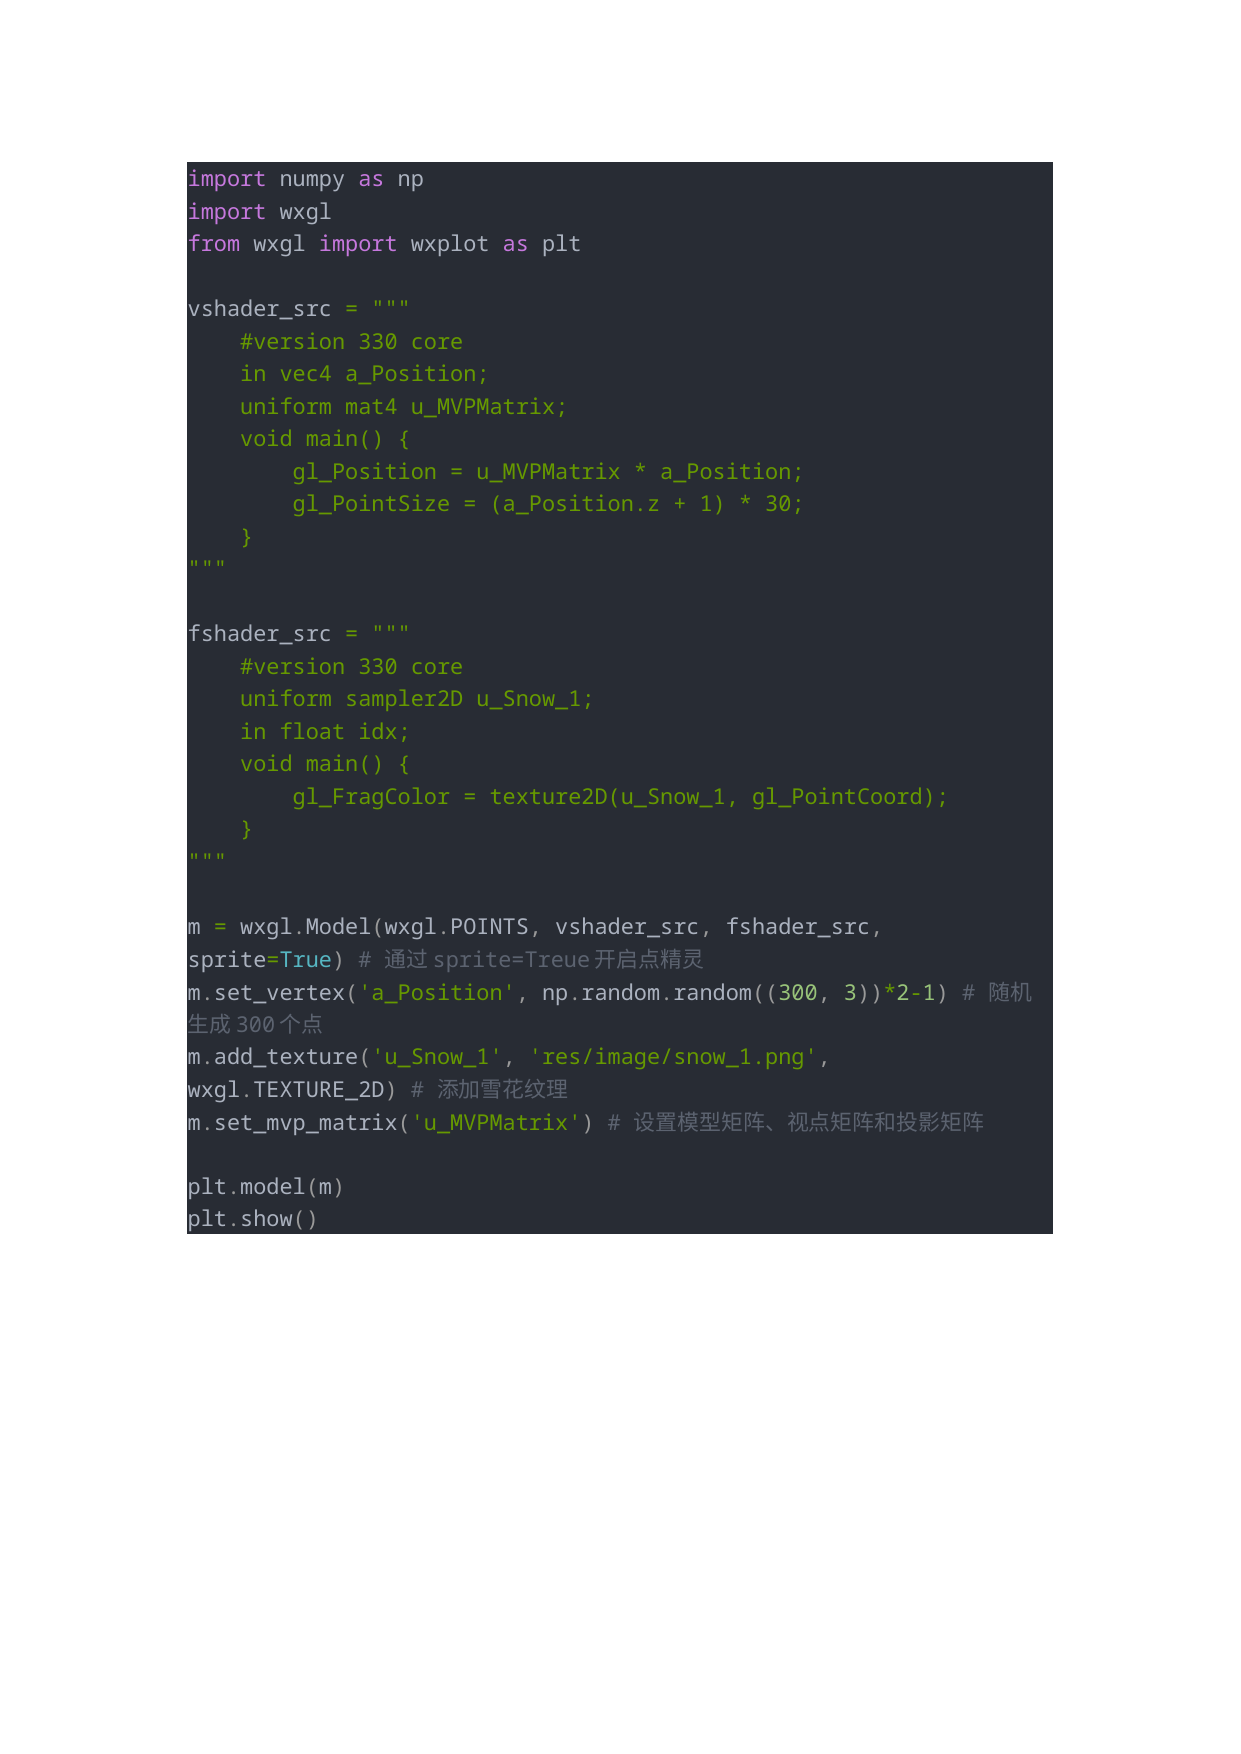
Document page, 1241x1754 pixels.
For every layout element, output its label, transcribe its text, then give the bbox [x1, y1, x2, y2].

text from wxgl import wxplot as plt [187, 227, 1053, 259]
text plt.model(m) [187, 1169, 1053, 1202]
text } [187, 519, 1053, 552]
text plt.show() [187, 1202, 1053, 1234]
text """ [187, 552, 1053, 584]
text #version 330 core [187, 649, 1053, 682]
text uniform sampler2D u_Snow_1; [187, 682, 1053, 714]
text gl_Position = u_MVPMatrix * a_Position; [187, 454, 1053, 487]
text vshader_src = """ [187, 292, 1053, 324]
text gl_FragColor = texture2D(u_Snow_1, gl_PointCoord); [187, 779, 1053, 812]
text #version 330 core [187, 324, 1053, 357]
text uniform mat4 u_MVPMatrix; [187, 389, 1053, 422]
text m.set_vertex('a_Position', np.random.random((300, 3))*2-1) # 随机生成300个点 [187, 974, 1053, 1039]
text void main() { [187, 747, 1053, 779]
text m = wxgl.Model(wxgl.POINTS, vshader_src, fshader_src, sprite=True) # 通过sprite=Treue开启点精灵 [187, 909, 1053, 974]
text } [187, 812, 1053, 844]
text """ [187, 844, 1053, 877]
text m.set_mvp_matrix('u_MVPMatrix') # 设置模型矩阵、视点矩阵和投影矩阵 [187, 1104, 1053, 1137]
text m.add_texture('u_Snow_1', 'res/image/snow_1.png', wxgl.TEXTURE_2D) # 添加雪花纹理 [187, 1039, 1053, 1104]
text in vec4 a_Position; [187, 357, 1053, 389]
text import numpy as np [187, 162, 1053, 194]
text in float idx; [187, 714, 1053, 747]
text fshader_src = """ [187, 617, 1053, 649]
text gl_PointSize = (a_Position.z + 1) * 30; [187, 487, 1053, 519]
text void main() { [187, 422, 1053, 454]
text import wxgl [187, 194, 1053, 227]
